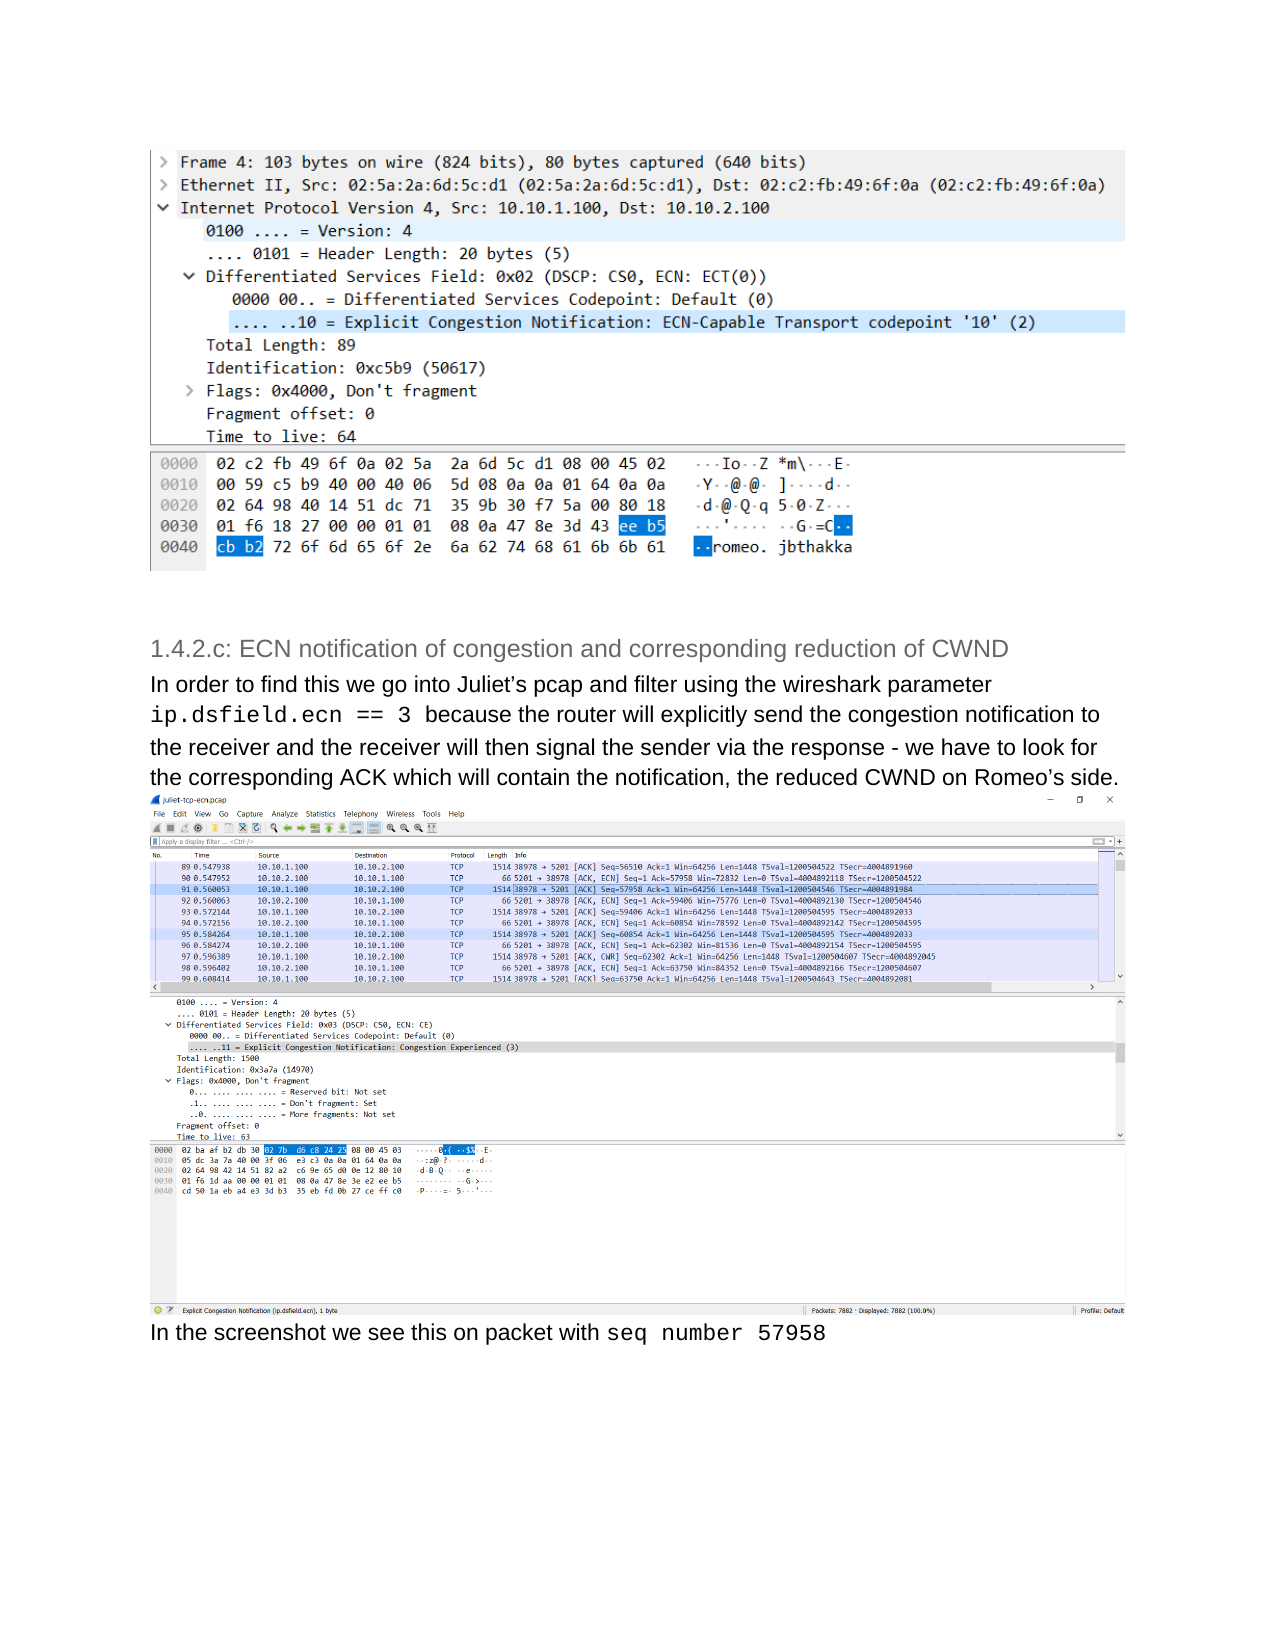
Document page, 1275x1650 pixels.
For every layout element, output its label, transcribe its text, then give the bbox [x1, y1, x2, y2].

picture [150, 150, 1125, 571]
text In order to find this we go into Juliet’s pcap and filter using the wireshark parameter ip.dsfield.ecn == 3 because the router will explicitly send the congestion notification to the receiver and the receiver will then signal the sender via the response - we have to look for the corresponding ACK which will contain the notification, the reduced CWND on Romeo’s side. [150, 671, 1125, 793]
text In the screenshot we see this on packet with seq number 57958 [150, 1319, 1125, 1347]
subtitle 1.4.2.c: ECN notification of congestion and corresponding reduction of CWND [150, 634, 1125, 663]
picture [150, 793, 1125, 1315]
